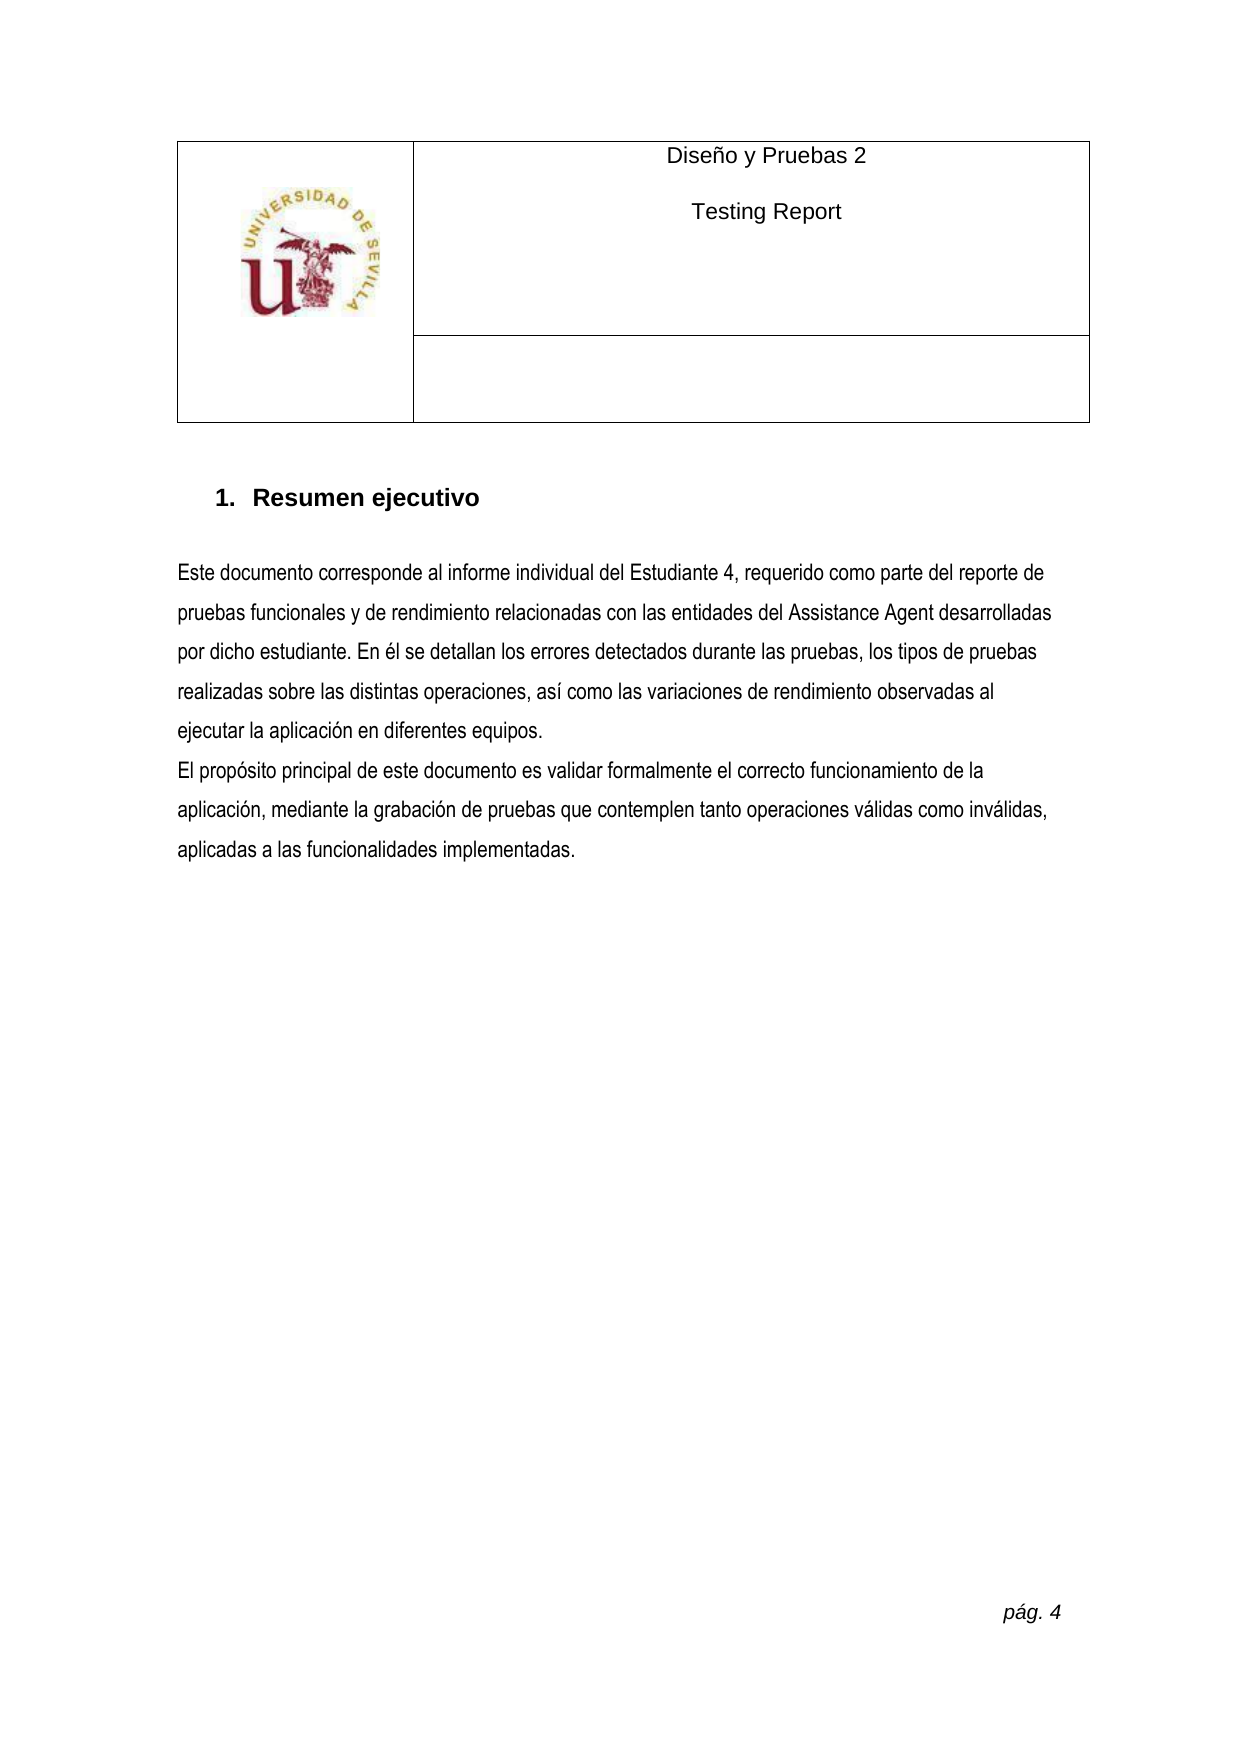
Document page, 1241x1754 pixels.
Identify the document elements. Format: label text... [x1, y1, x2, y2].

picture [240, 187, 381, 317]
subtitle Resumen ejecutivo [215, 483, 1063, 512]
text Este documento corresponde al informe individual del Estudiante 4, requerido como parte del reporte de pruebas funcionales y de rendimiento relacionadas con las entidades del Assistance Agent desarrolladas por dicho estudiante. En él se detallan los errores detectados durante las pruebas, los tipos de pruebas realizadas sobre las distintas operaciones, así como las variaciones de rendimiento observadas al ejecutar la aplicación en diferentes equipos. El propósito principal de este documento es validar formalmente el correcto funcionamiento de la aplicación, mediante la grabación de pruebas que contemplen tanto operaciones válidas como inválidas, aplicadas a las funcionalidades implementadas. [177, 559, 1063, 862]
